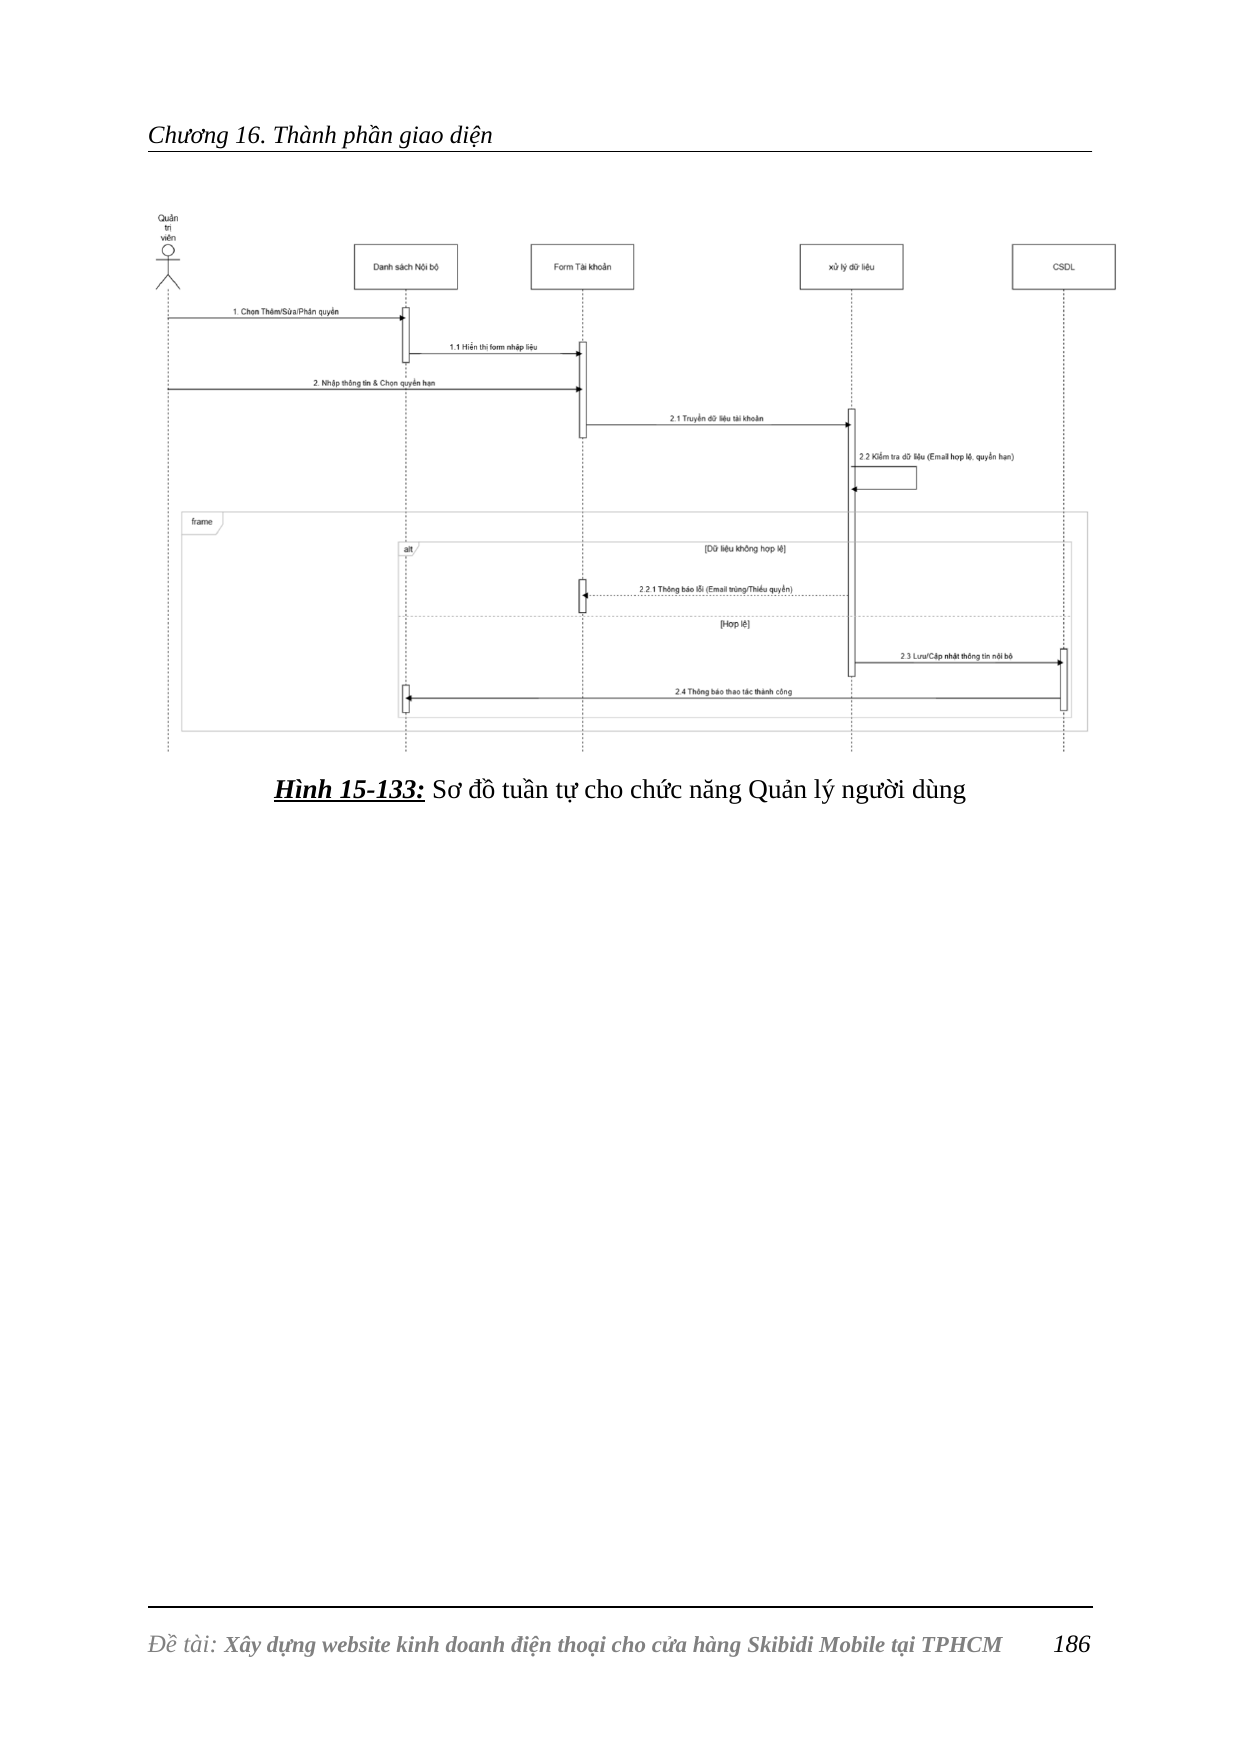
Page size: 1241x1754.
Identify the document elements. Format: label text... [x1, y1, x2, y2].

picture [147, 206, 1123, 752]
